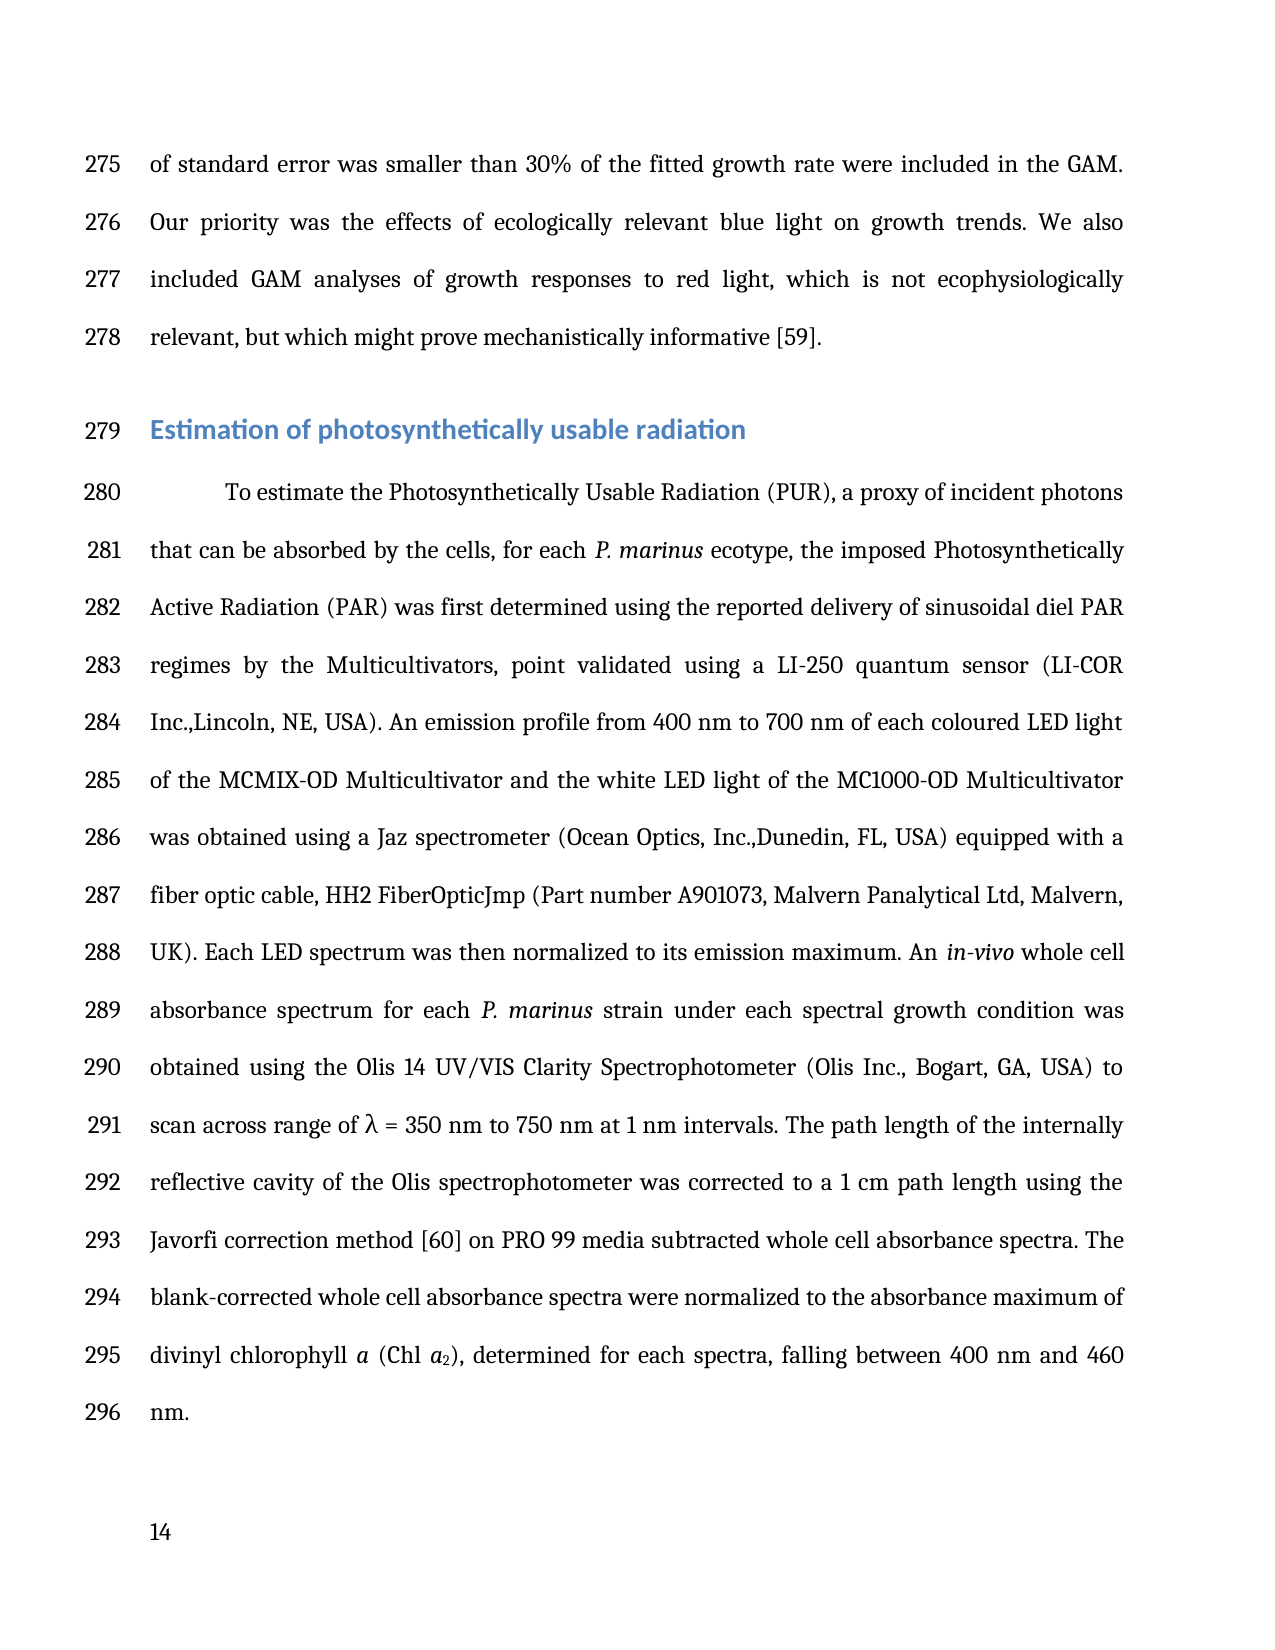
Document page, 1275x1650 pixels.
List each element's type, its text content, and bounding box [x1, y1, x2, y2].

text To estimate the Photosynthetically Usable Radiation (PUR), a proxy of incident photons that can be absorbed by the cells, for each P. marinus ecotype, the imposed Photosynthetically Active Radiation (PAR) was first determined using the reported delivery of sinusoidal diel PAR regimes by the Multicultivators, point validated using a LI-250 quantum sensor (LI-COR Inc.,Lincoln, NE, USA). An emission profile from 400 nm to 700 nm of each coloured LED light of the MCMIX-OD Multicultivator and the white LED light of the MC1000-OD Multicultivator was obtained using a Jaz spectrometer (Ocean Optics, Inc.,Dunedin, FL, USA) equipped with a fiber optic cable, HH2 FiberOpticJmp (Part number A901073, Malvern Panalytical Ltd, Malvern, UK). Each LED spectrum was then normalized to its emission maximum. An in-vivo whole cell absorbance spectrum for each P. marinus strain under each spectral growth condition was obtained using the Olis 14 UV/VIS Clarity Spectrophotometer (Olis Inc., Bogart, GA, USA) to scan across range of λ = 350 nm to 750 nm at 1 nm intervals. The path length of the internally reflective cavity of the Olis spectrophotometer was corrected to a 1 cm path length using the Javorfi correction method [60] on PRO 99 media subtracted whole cell absorbance spectra. The blank-corrected whole cell absorbance spectra were normalized to the absorbance maximum of divinyl chlorophyll a (Chl a2), determined for each spectra, falling between 400 nm and 460 nm. [150, 478, 1125, 1427]
subtitle Estimation of photosynthetically usable radiation [150, 411, 1125, 447]
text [150, 150, 1125, 351]
